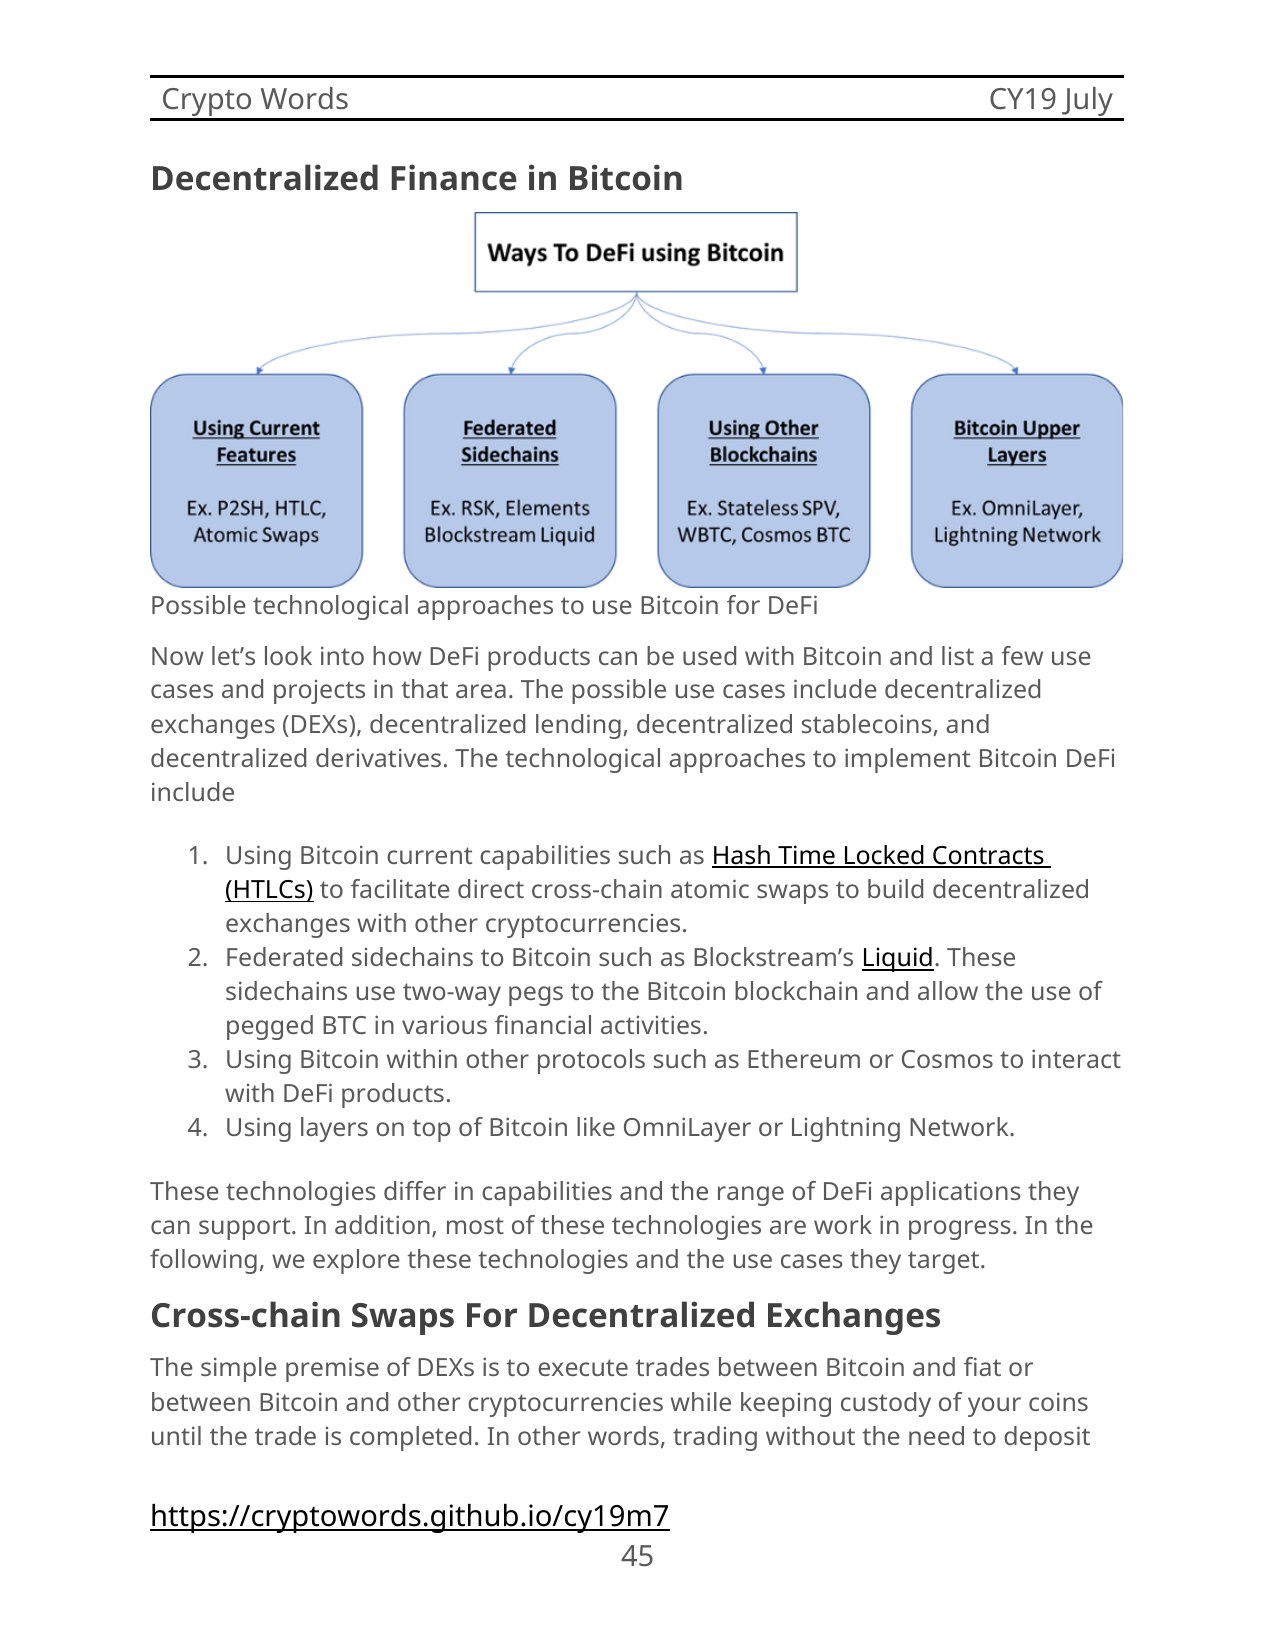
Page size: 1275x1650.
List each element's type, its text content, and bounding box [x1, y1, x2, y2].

text Now let’s look into how DeFi products can be used with Bitcoin and list a few use cases and projects in that area. The possible use cases include decentralized exchanges (DEXs), decentralized lending, decentralized stablecoins, and decentralized derivatives. The technological approaches to implement Bitcoin DeFi include [150, 638, 1125, 808]
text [150, 1350, 1125, 1452]
list Federated sidechains to Bitcoin such as Blockstream’s Liquid. These sidechains use two-way pegs to the Bitcoin blockchain and allow the use of pegged BTC in various financial activities. [187, 940, 1125, 1042]
subtitle Decentralized Finance in Bitcoin [150, 155, 1125, 200]
list Using layers on top of Bitcoin like OmniLayer or Lightning Network. [187, 1110, 1125, 1144]
picture [150, 212, 1124, 588]
subtitle Cross-chain Swaps For Decentralized Exchanges [150, 1292, 1125, 1338]
list Using Bitcoin current capabilities such as Hash Time Locked Contracts (HTLCs) to facilitate direct cross-chain atomic swaps to build decentralized exchanges with other cryptocurrencies. [187, 838, 1125, 940]
list Using Bitcoin within other protocols such as Ethereum or Cosmos to interact with DeFi products. [187, 1042, 1125, 1110]
text These technologies differ in capabilities and the range of DeFi applications they can support. In addition, most of these technologies are work in progress. In the following, we explore these technologies and the use cases they target. [150, 1173, 1125, 1276]
